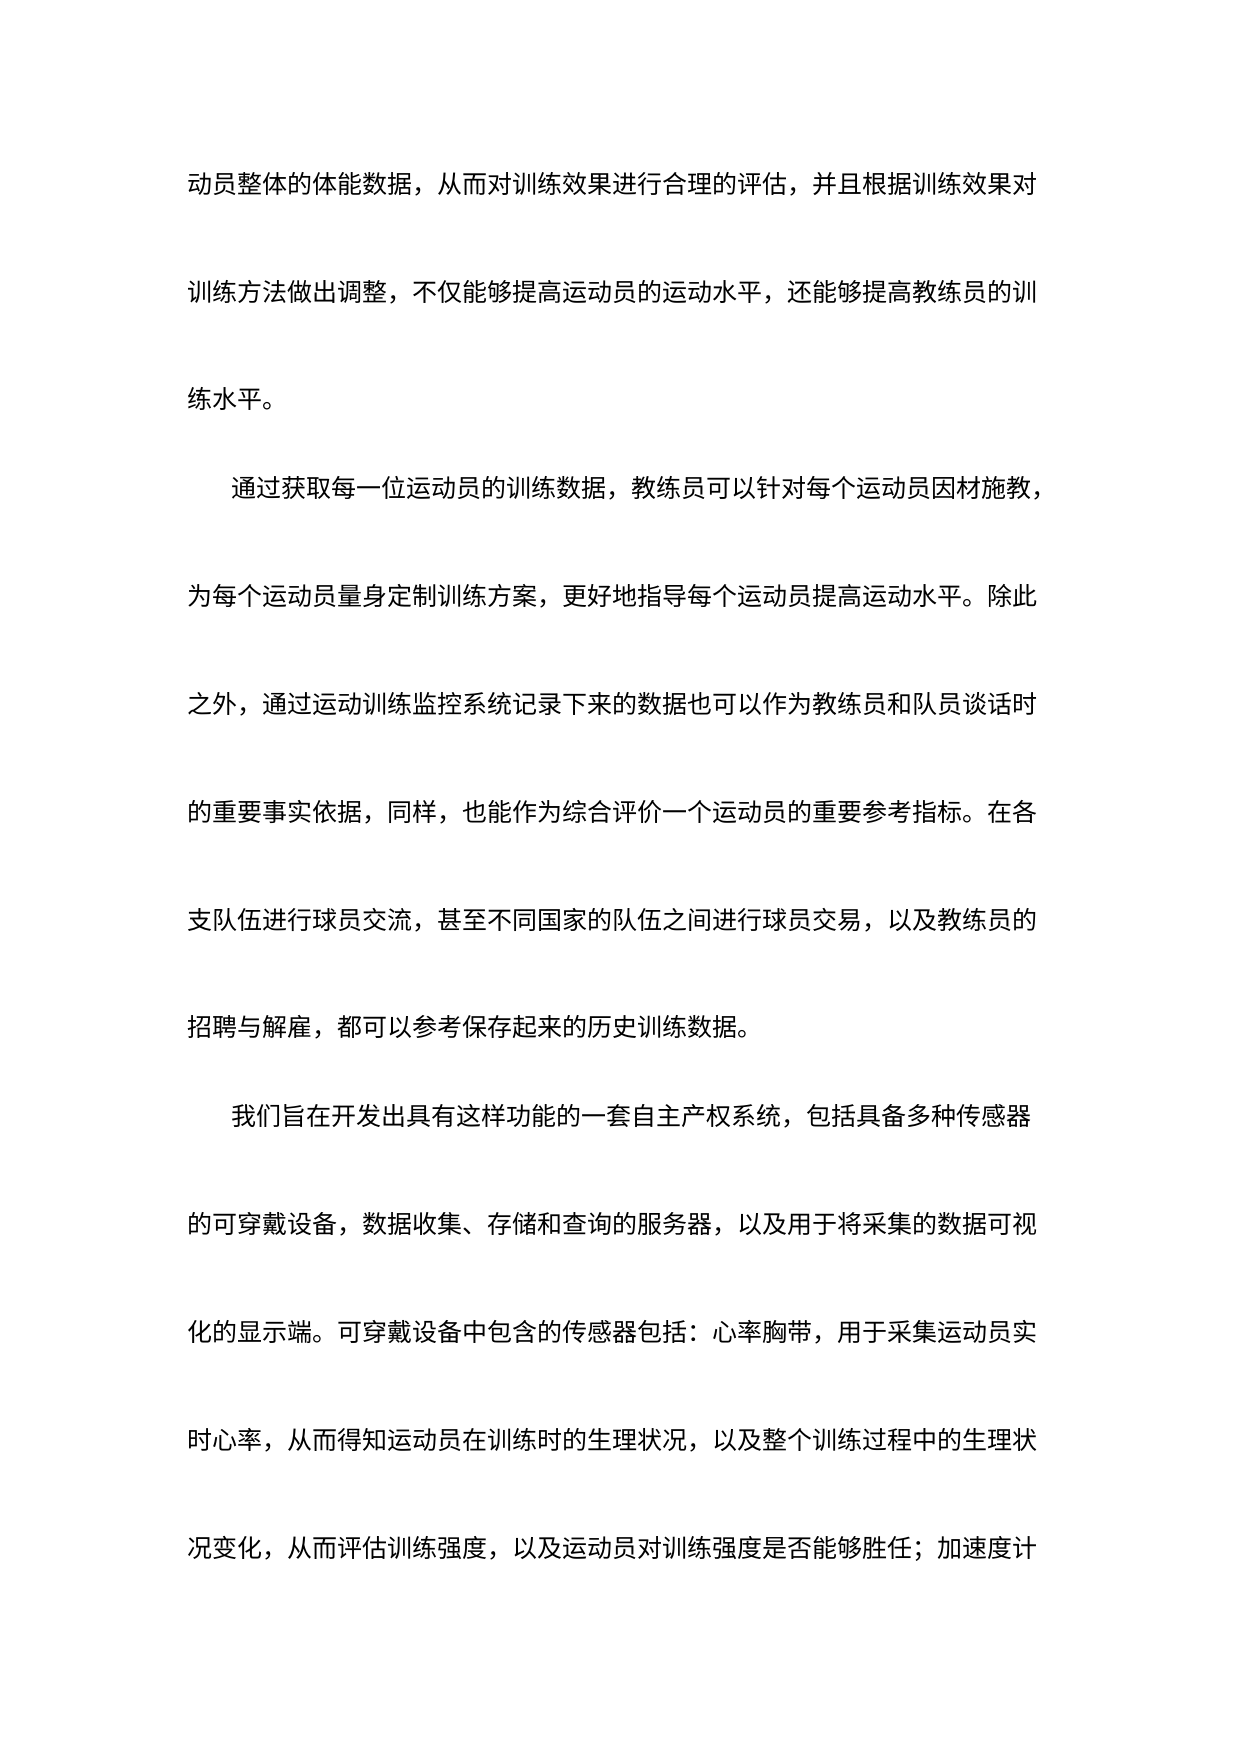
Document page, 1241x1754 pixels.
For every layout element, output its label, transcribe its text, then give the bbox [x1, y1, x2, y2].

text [187, 1082, 1053, 1579]
text 通过获取每一位运动员的训练数据，教练员可以针对每个运动员因材施教，为每个运动员量身定制训练方案，更好地指导每个运动员提高运动水平。除此之外，通过运动训练监控系统记录下来的数据也可以作为教练员和队员谈话时的重要事实依据，同样，也能作为综合评价一个运动员的重要参考指标。在各支队伍进行球员交流，甚至不同国家的队伍之间进行球员交易，以及教练员的招聘与解雇，都可以参考保存起来的历史训练数据。 [187, 454, 1053, 1058]
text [187, 150, 1053, 431]
